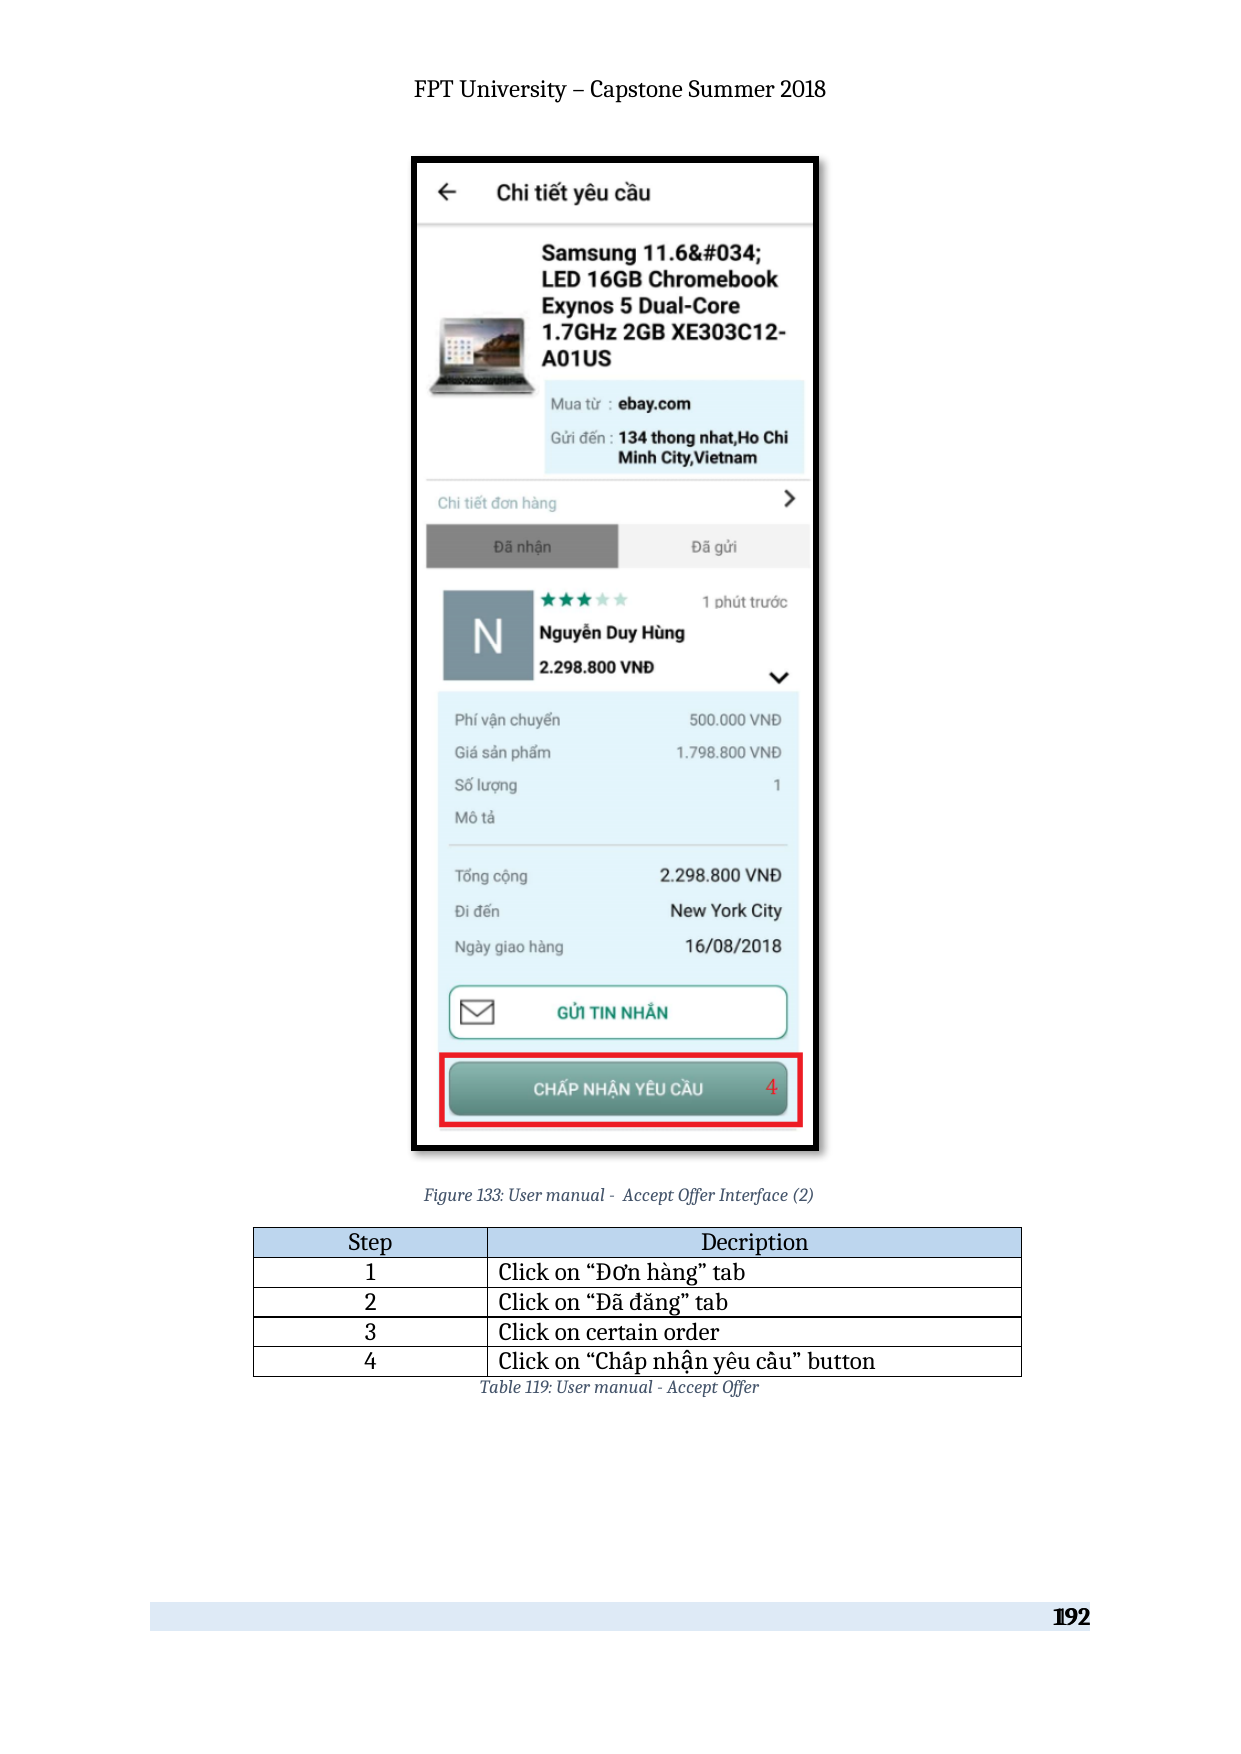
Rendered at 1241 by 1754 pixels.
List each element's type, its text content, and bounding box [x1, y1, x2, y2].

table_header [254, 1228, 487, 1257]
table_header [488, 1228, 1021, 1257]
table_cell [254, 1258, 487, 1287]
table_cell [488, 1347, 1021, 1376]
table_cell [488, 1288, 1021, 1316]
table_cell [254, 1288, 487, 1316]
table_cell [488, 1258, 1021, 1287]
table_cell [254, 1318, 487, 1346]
picture [417, 163, 813, 1145]
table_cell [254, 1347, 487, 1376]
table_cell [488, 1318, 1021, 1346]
